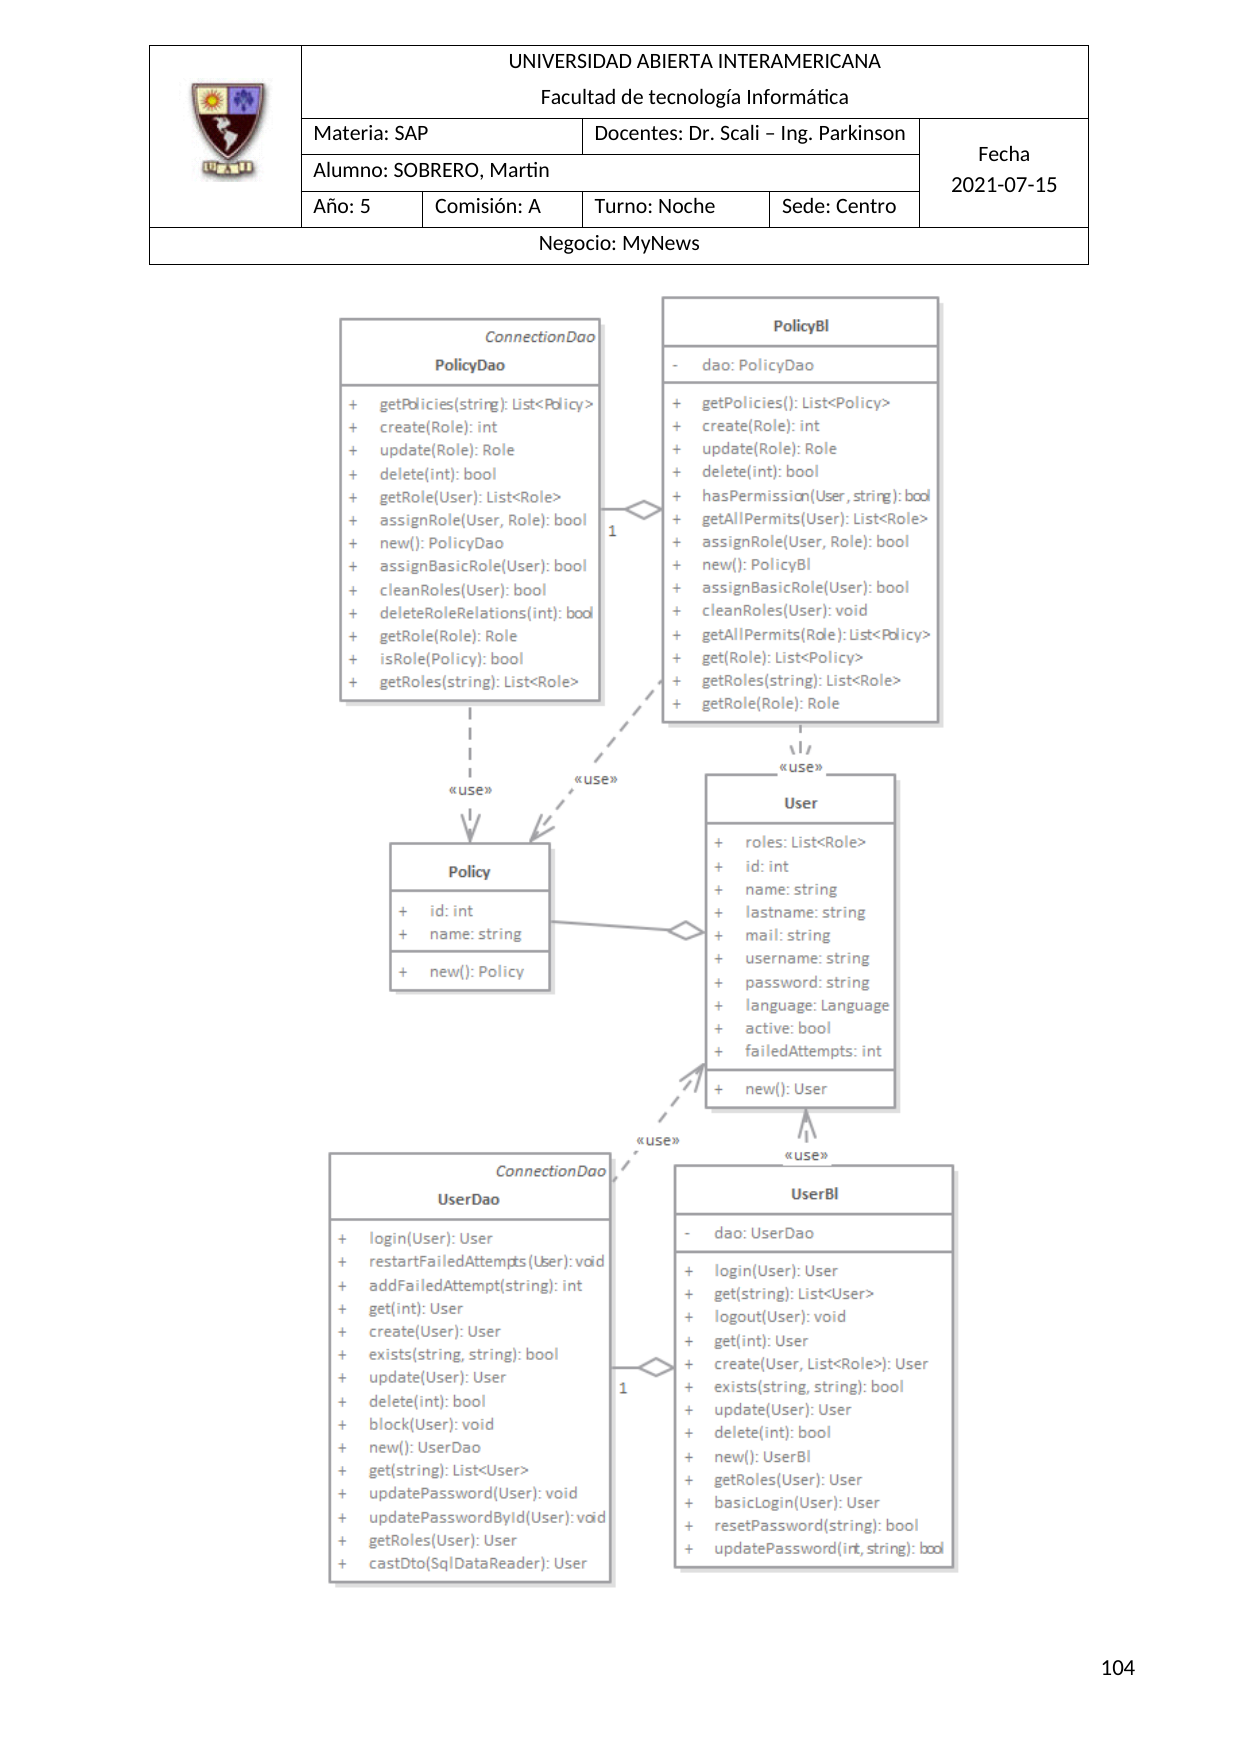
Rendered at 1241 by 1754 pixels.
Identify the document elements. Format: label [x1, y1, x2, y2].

picture [177, 74, 278, 187]
picture [323, 292, 962, 1590]
